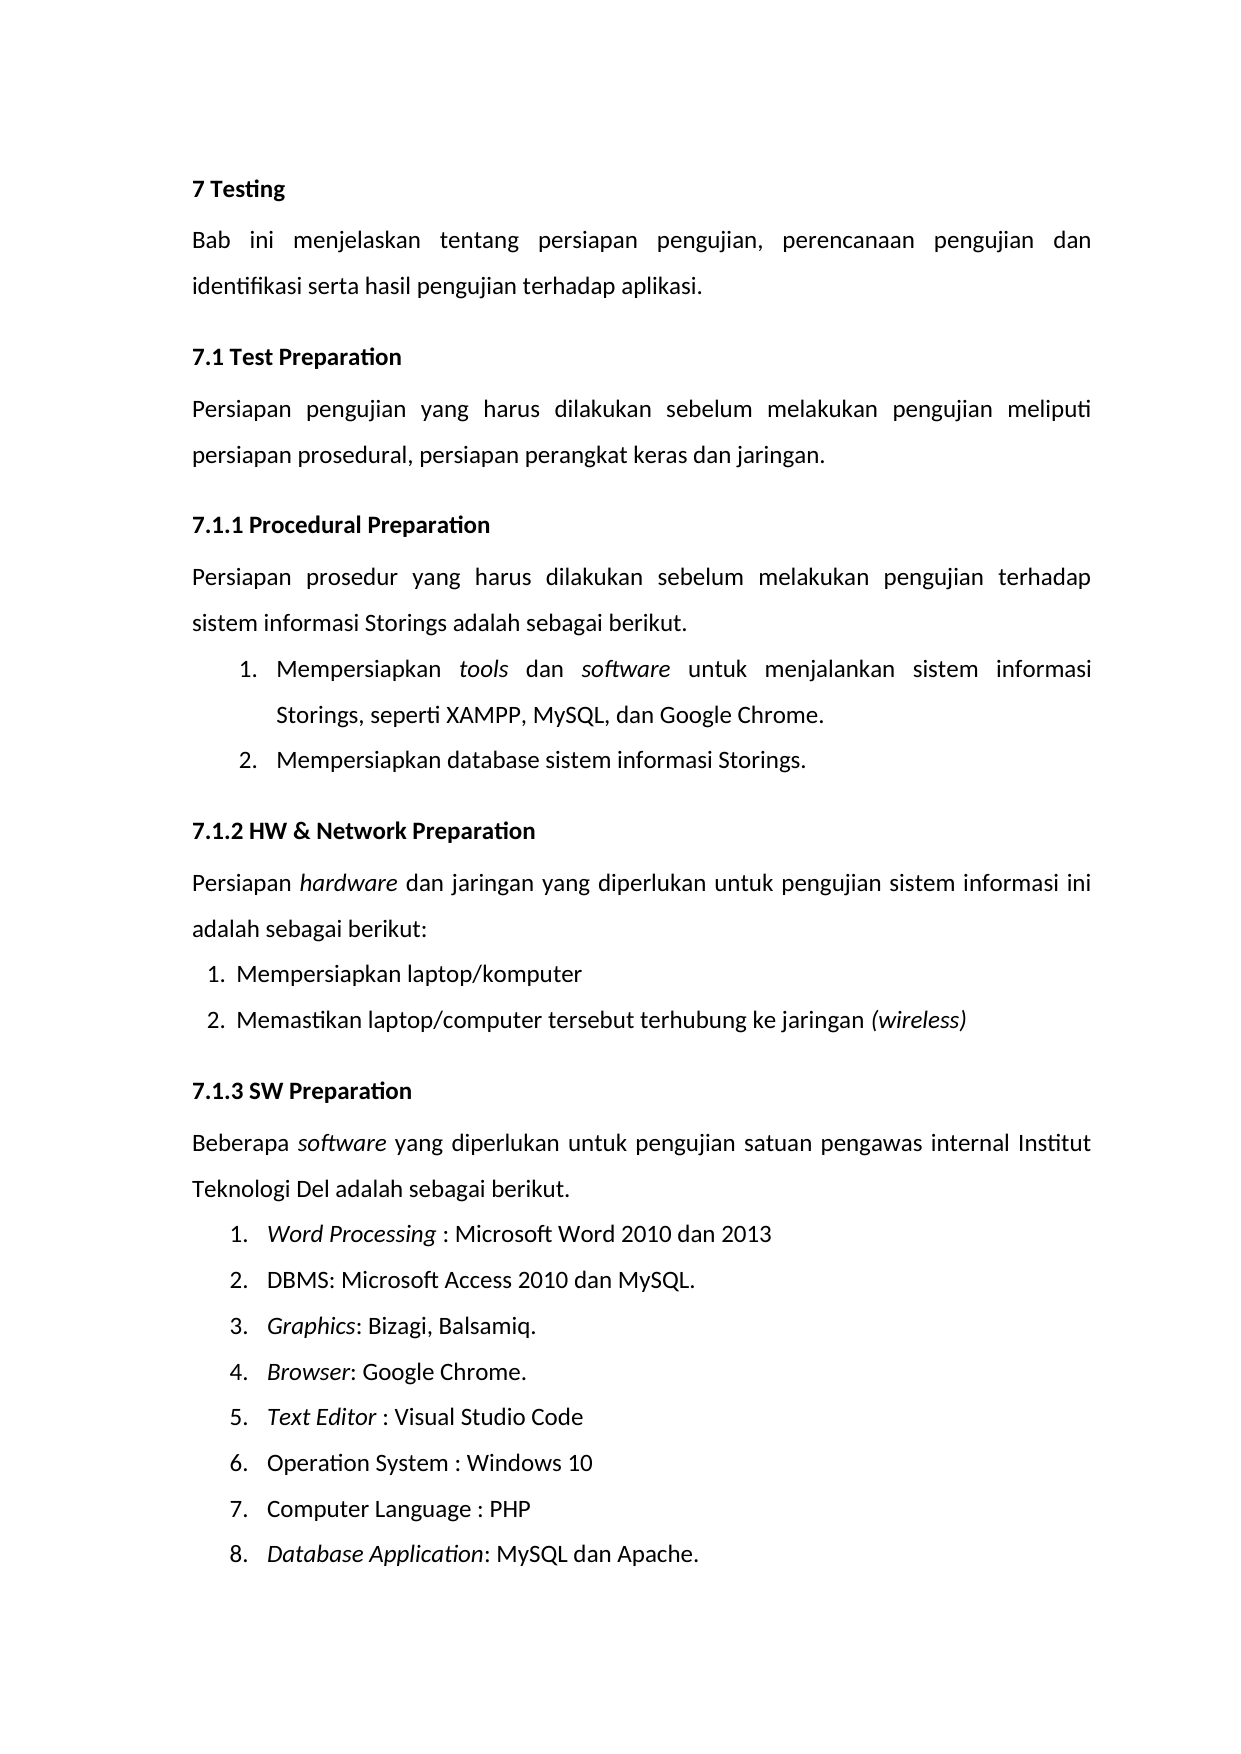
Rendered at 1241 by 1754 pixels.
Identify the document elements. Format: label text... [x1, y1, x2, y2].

text Bab ini menjelaskan tentang persiapan pengujian, perencanaan pengujian dan identifikasi serta hasil pengujian terhadap aplikasi. [192, 225, 1092, 301]
list Text Editor : Visual Studio Code [229, 1401, 1092, 1432]
list Browser: Google Chrome. [229, 1356, 1092, 1386]
text Beberapa software yang diperlukan untuk pengujian satuan pengawas internal Institut Teknologi Del adalah sebagai berikut. [192, 1127, 1092, 1203]
list Mempersiapkan database sistem informasi Storings. [239, 744, 1092, 775]
list Mempersiapkan laptop/komputer [207, 959, 1092, 989]
list Operation System : Windows 10 [229, 1447, 1092, 1478]
subtitle 7.1 Test Preparation [192, 341, 1092, 372]
list Graphics: Bizagi, Balsamiq. [229, 1310, 1092, 1341]
list Memastikan laptop/computer tersebut terhubung ke jaringan (wireless) [207, 1004, 1092, 1035]
text Persiapan pengujian yang harus dilakukan sebelum melakukan pengujian meliputi persiapan prosedural, persiapan perangkat keras dan jaringan. [192, 393, 1092, 469]
subtitle 7 Testing [192, 173, 1092, 203]
subtitle 7.1.1 Procedural Preparation [192, 509, 1092, 540]
list Computer Language : PHP [229, 1493, 1092, 1523]
list DBMS: Microsoft Access 2010 dan MySQL. [229, 1264, 1092, 1295]
list Database Application: MySQL dan Apache. [229, 1539, 1092, 1569]
text Persiapan hardware dan jaringan yang diperlukan untuk pengujian sistem informasi ini adalah sebagai berikut: [192, 867, 1092, 943]
subtitle 7.1.3 SW Preparation [192, 1075, 1092, 1106]
list Word Processing : Microsoft Word 2010 dan 2013 [229, 1218, 1092, 1249]
text Persiapan prosedur yang harus dilakukan sebelum melakukan pengujian terhadap sistem informasi Storings adalah sebagai berikut. [192, 562, 1092, 638]
subtitle 7.1.2 HW & Network Preparation [192, 815, 1092, 846]
list Mempersiapkan tools dan software untuk menjalankan sistem informasi Storings, seperti XAMPP, MySQL, dan Google Chrome. [239, 653, 1092, 729]
